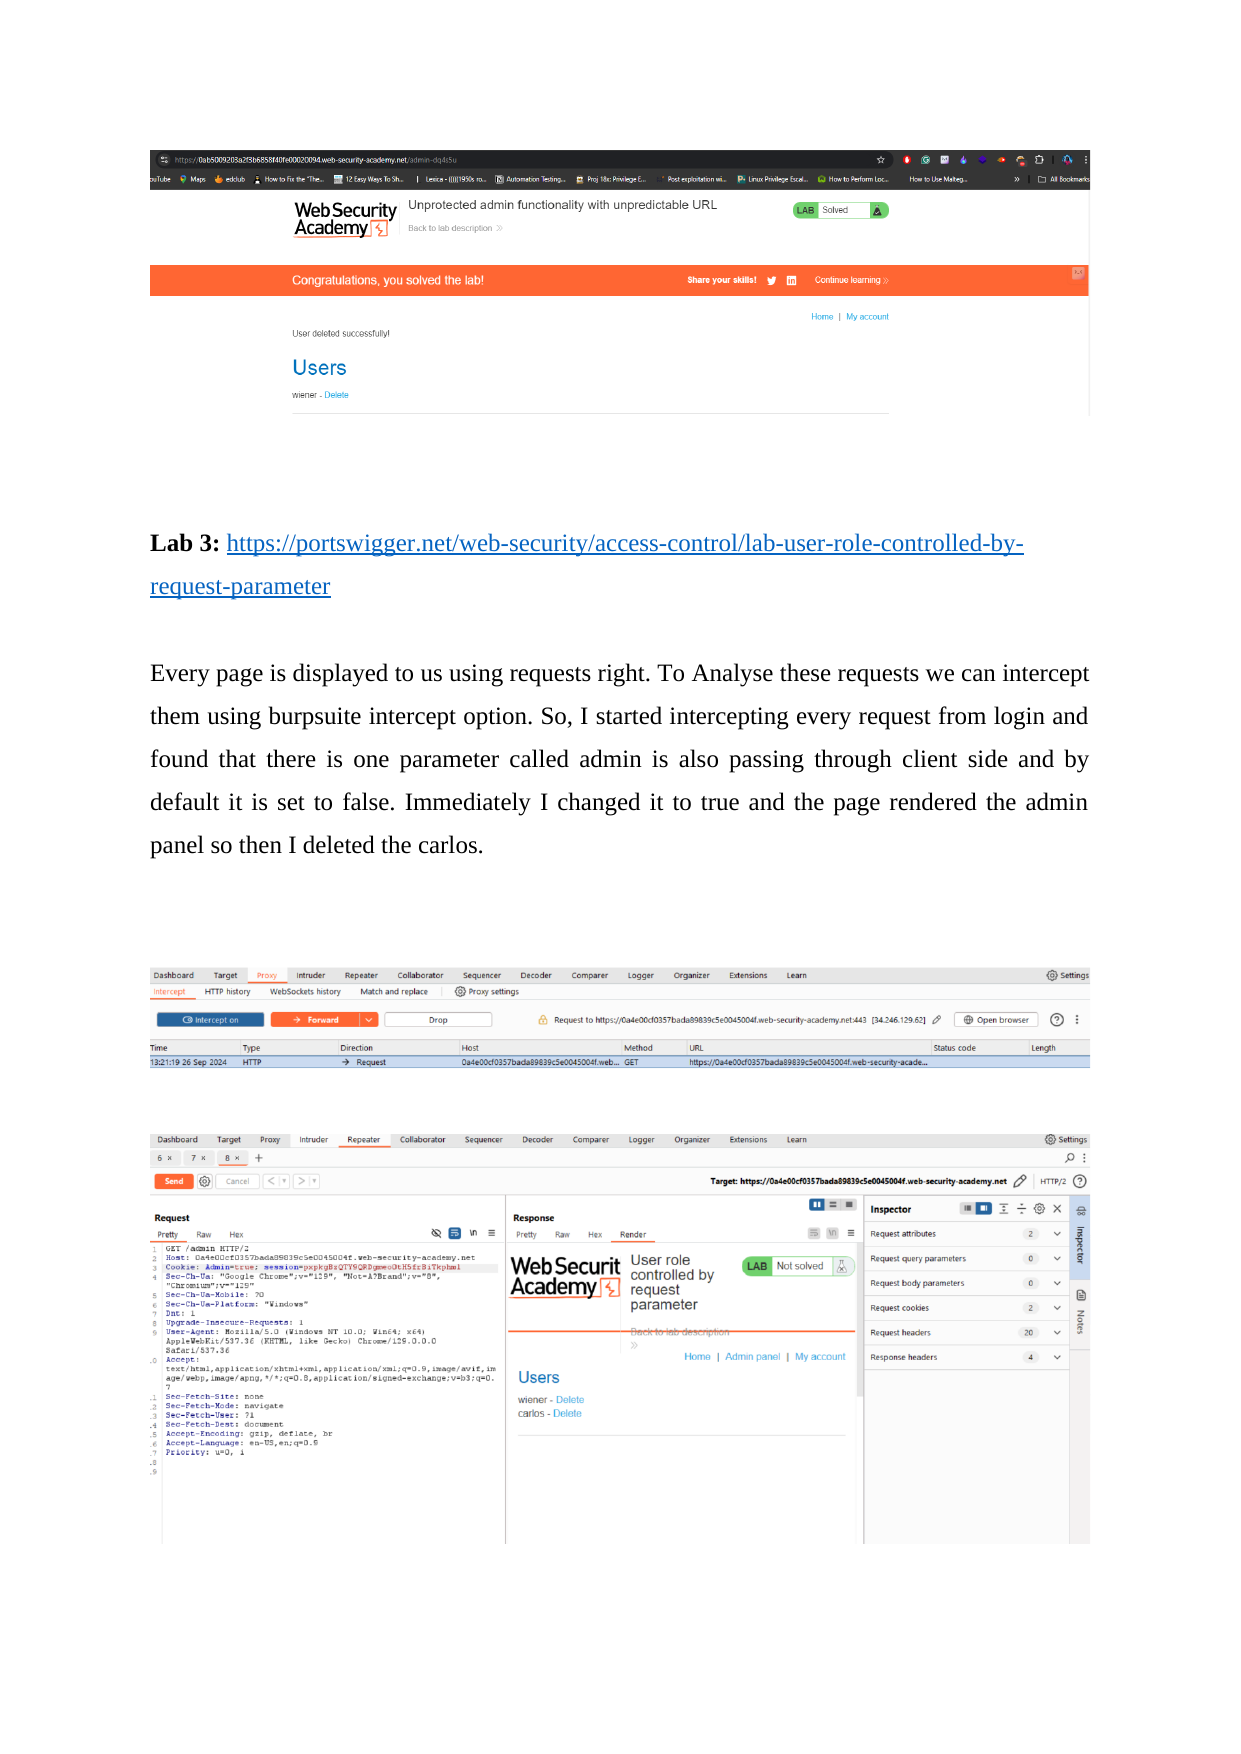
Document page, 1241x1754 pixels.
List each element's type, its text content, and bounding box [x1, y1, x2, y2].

text Lab 3: https://portswigger.net/web-security/access-control/lab-user-role-controlled-by-request-parameter [150, 528, 1090, 600]
text Every page is displayed to us using requests right. To Analyse these requests we can intercept them using burpsuite intercept option. So, I started intercepting every request from login and found that there is one parameter called admin is also passing through client side and by default it is set to false. Immediately I changed it to true and the page rendered the admin panel so then I deleted the carlos. [150, 658, 1090, 859]
picture [150, 150, 1091, 416]
picture [150, 967, 1091, 1544]
